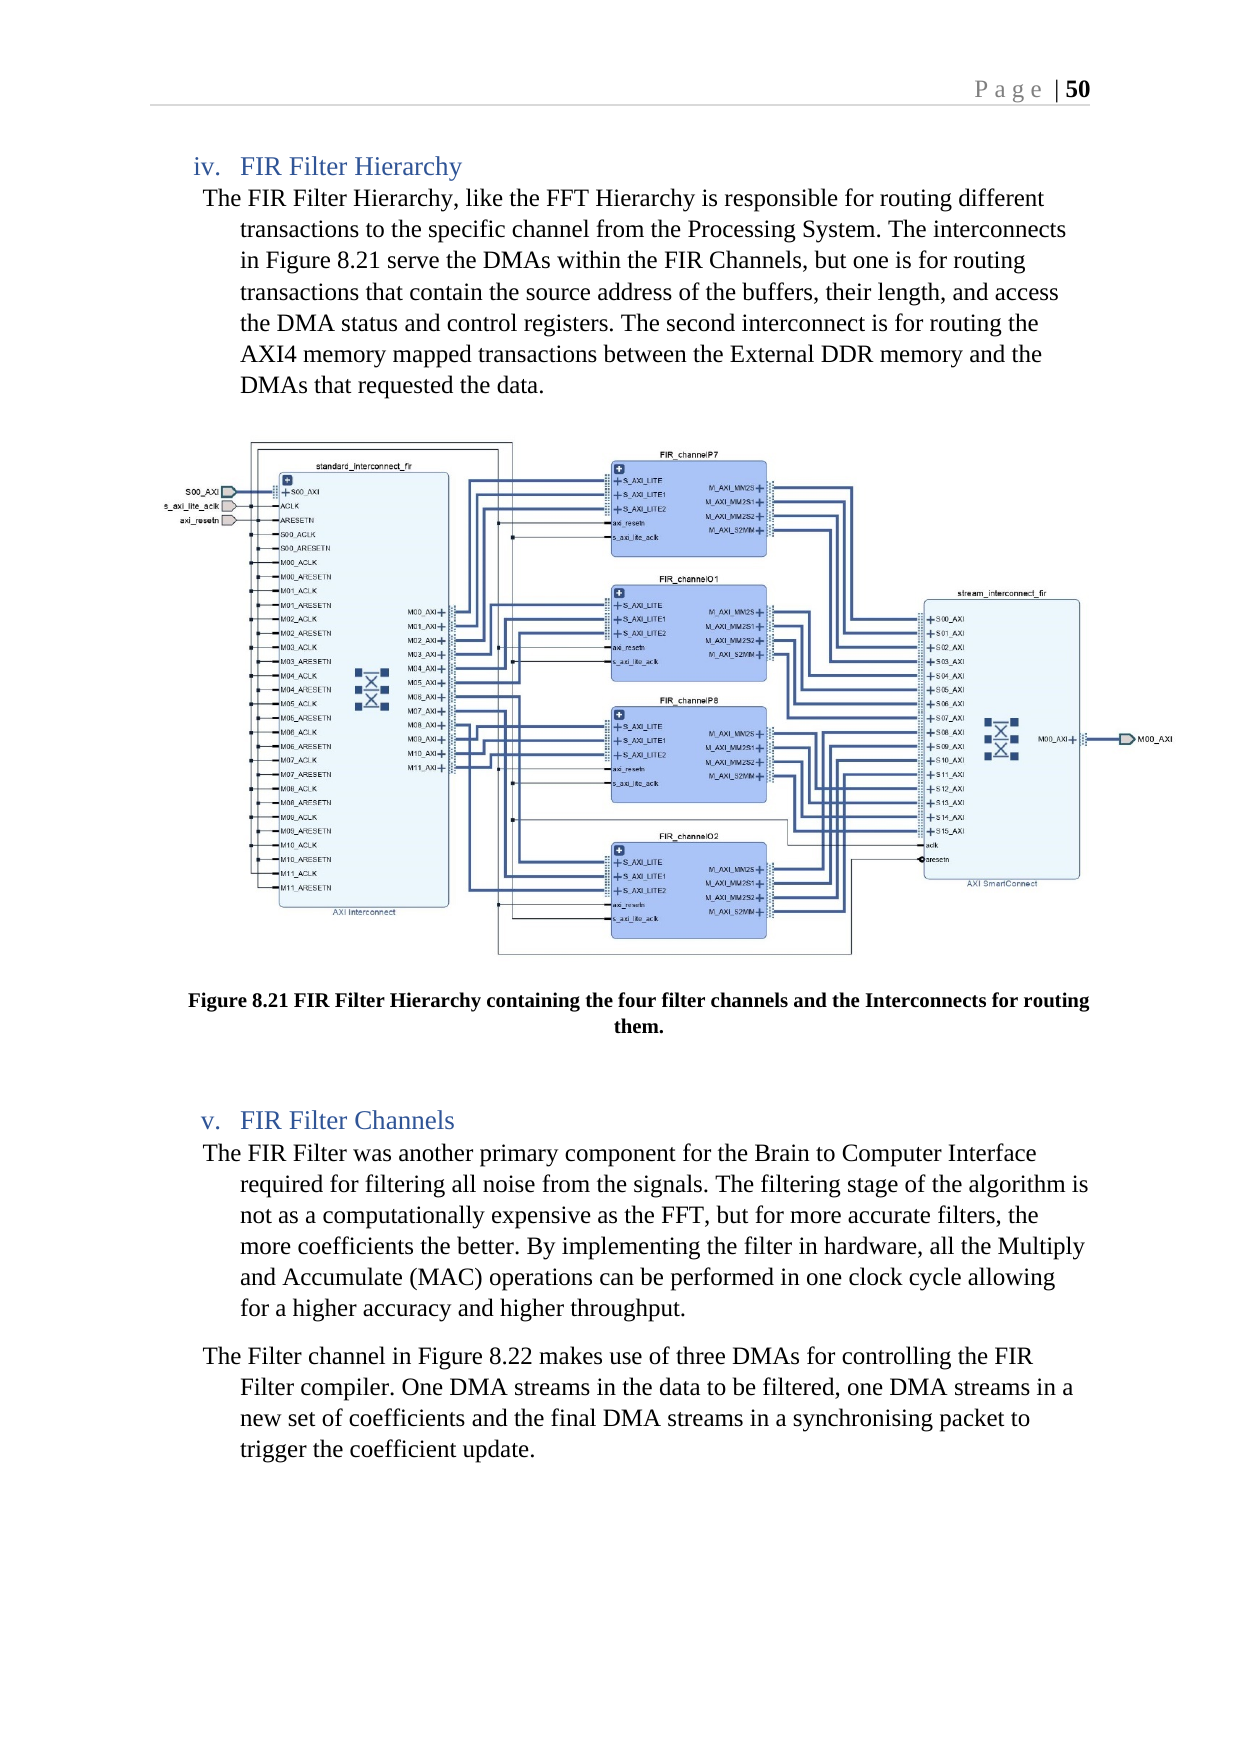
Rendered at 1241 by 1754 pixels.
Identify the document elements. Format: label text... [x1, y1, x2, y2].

subtitle FIR Filter Channels [221, 1104, 1090, 1135]
text Figure 8.21 FIR Filter Hierarchy containing the four filter channels and the Interconnects for routing them. [187, 988, 1090, 1038]
subtitle FIR Filter Hierarchy [221, 150, 1090, 181]
text The Filter channel in Figure 8.22 makes use of three DMAs for controlling the FIR Filter compiler. One DMA streams in the data to be filtered, one DMA streams in a new set of coefficients and the final DMA streams in a synchronising packet to trigger the coefficient update. [202, 1341, 1090, 1463]
text The FIR Filter was another primary component for the Brain to Computer Interface required for filtering all noise from the signals. The filtering stage of the algorithm is not as a computationally expensive as the FFT, but for more accurate filters, the more coefficients the better. By implementing the filter in hardware, all the Multiply and Accumulate (MAC) operations can be performed in one clock cycle allowing for a higher accuracy and higher throughput. [202, 1138, 1090, 1322]
picture [150, 417, 1203, 969]
text The FIR Filter Hierarchy, like the FFT Hierarchy is responsible for routing different transactions to the specific channel from the Processing System. The interconnects in Figure 8.21 serve the DMAs within the FIR Channels, but one is for routing transactions that contain the source address of the buffers, their length, and access the DMA status and control registers. The second interconnect is for routing the AXI4 memory mapped transactions between the External DDR memory and the DMAs that requested the data. [202, 183, 1090, 398]
